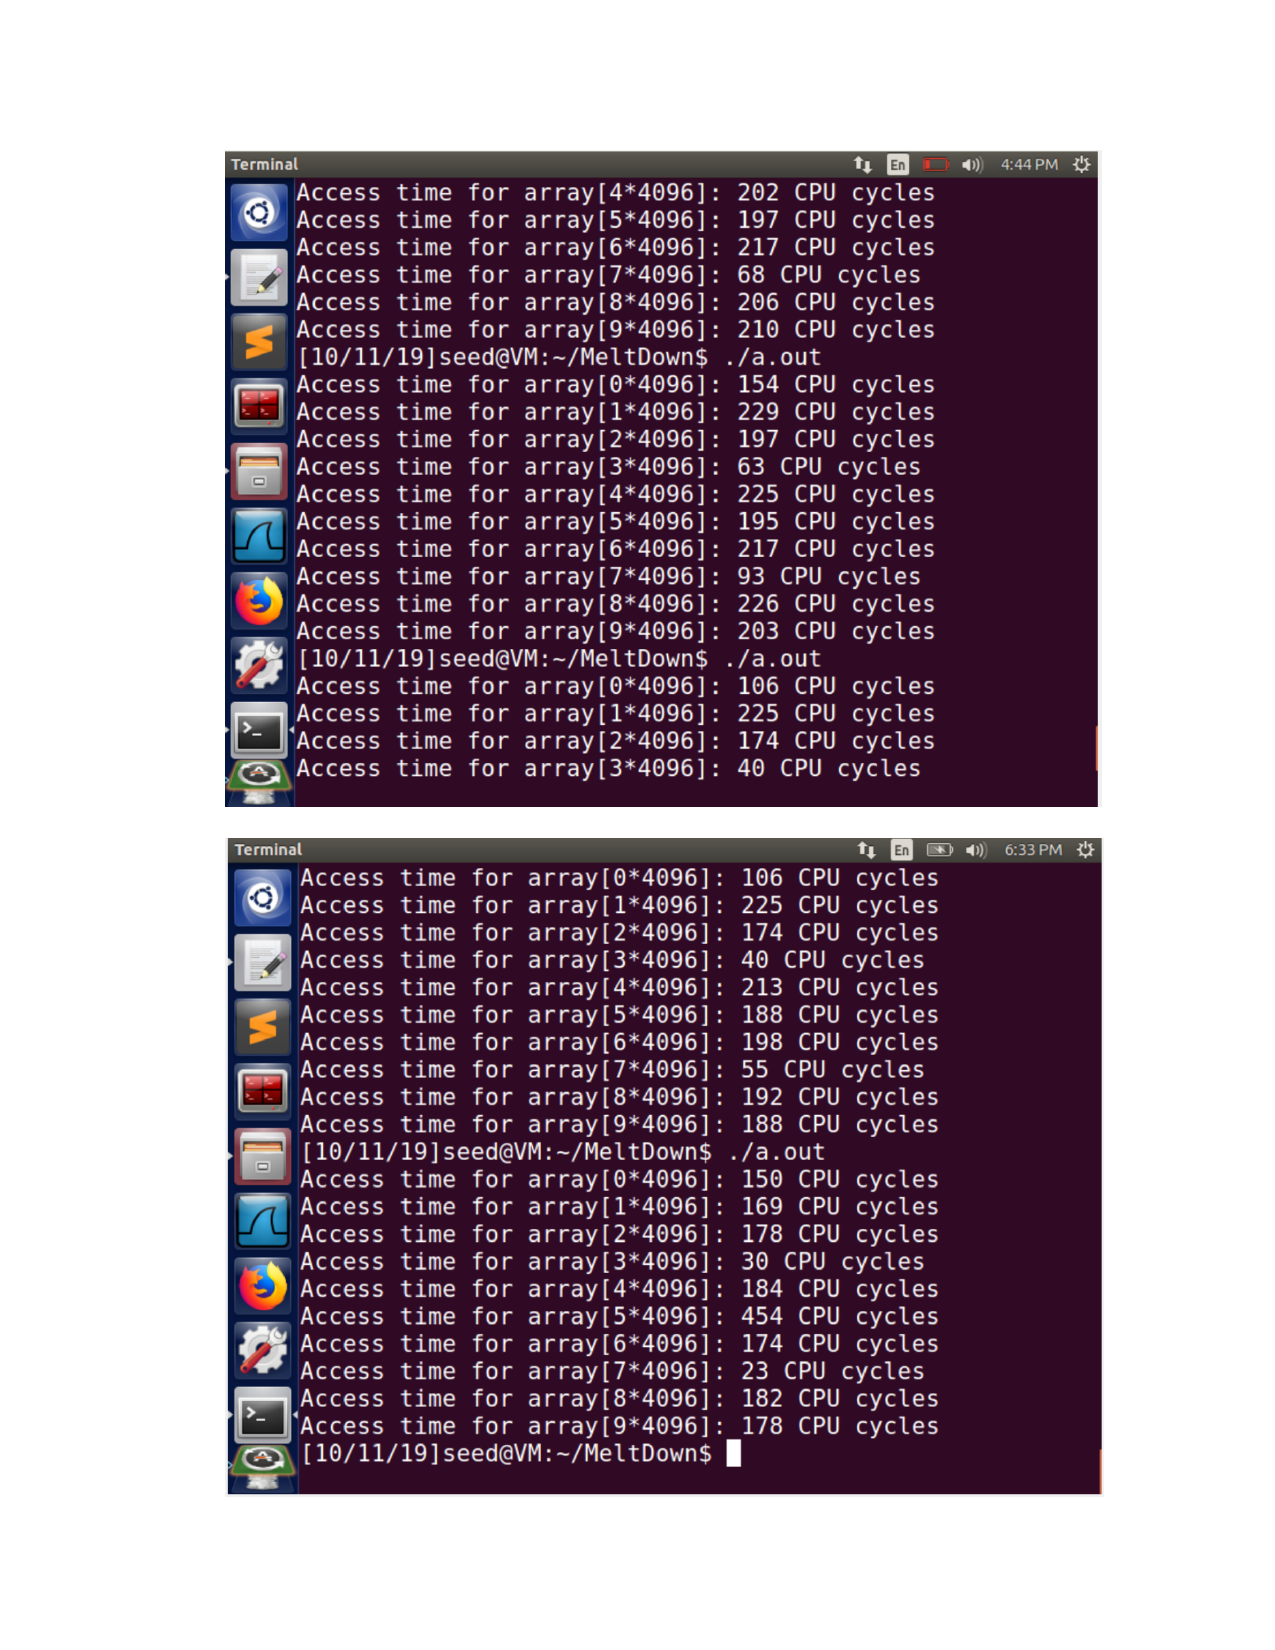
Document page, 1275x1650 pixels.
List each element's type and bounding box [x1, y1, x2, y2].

picture [225, 150, 1102, 807]
picture [225, 838, 1104, 1497]
